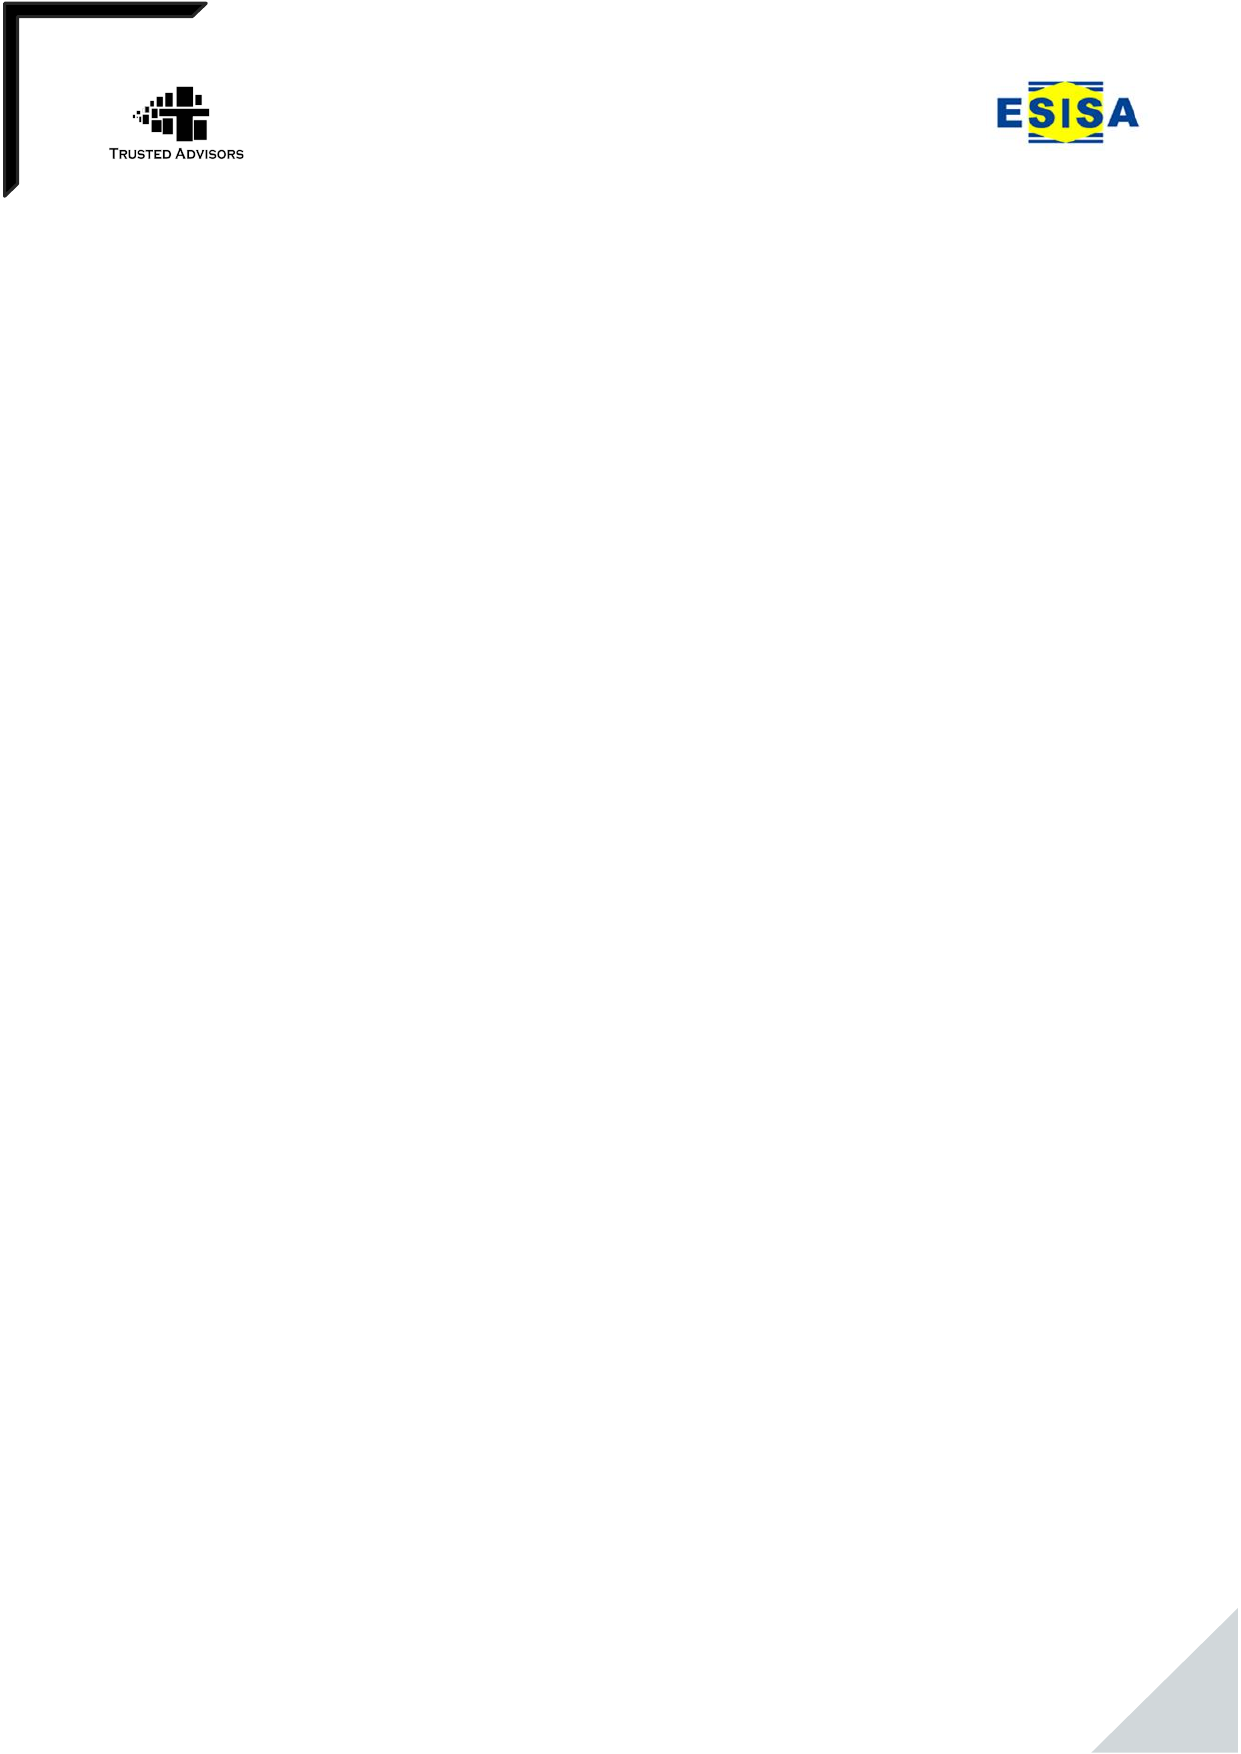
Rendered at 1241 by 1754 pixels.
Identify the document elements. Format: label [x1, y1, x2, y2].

picture [985, 73, 1149, 151]
picture [95, 73, 258, 163]
